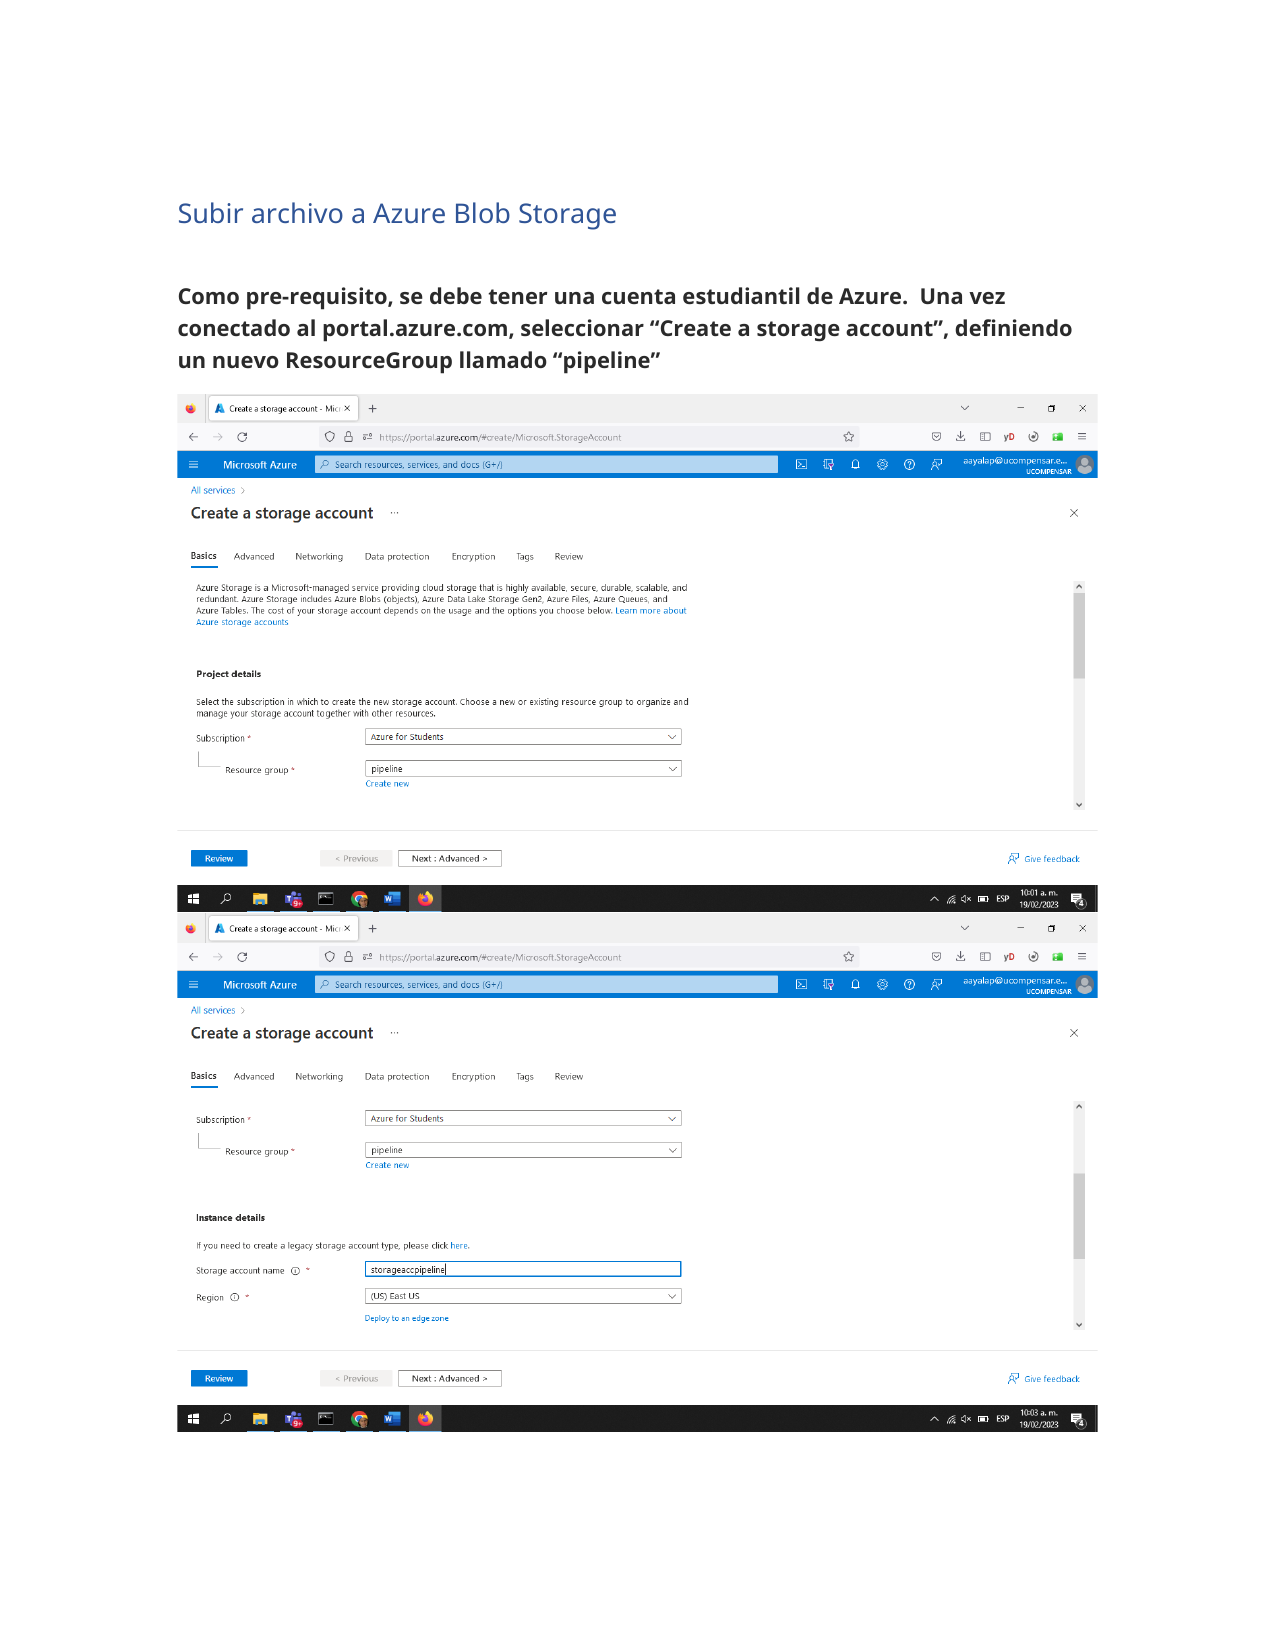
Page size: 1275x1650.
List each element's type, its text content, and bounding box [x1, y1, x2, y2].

text Como pre-requisito, se debe tener una cuenta estudiantil de Azure. Una vez conectado al portal.azure.com, seleccionar “Create a storage account”, definiendo un nuevo ResourceGroup llamado “pipeline” [177, 281, 1098, 375]
picture [177, 913, 1098, 1432]
subtitle Subir archivo a Azure Blob Storage [177, 194, 1098, 231]
picture [177, 394, 1098, 912]
